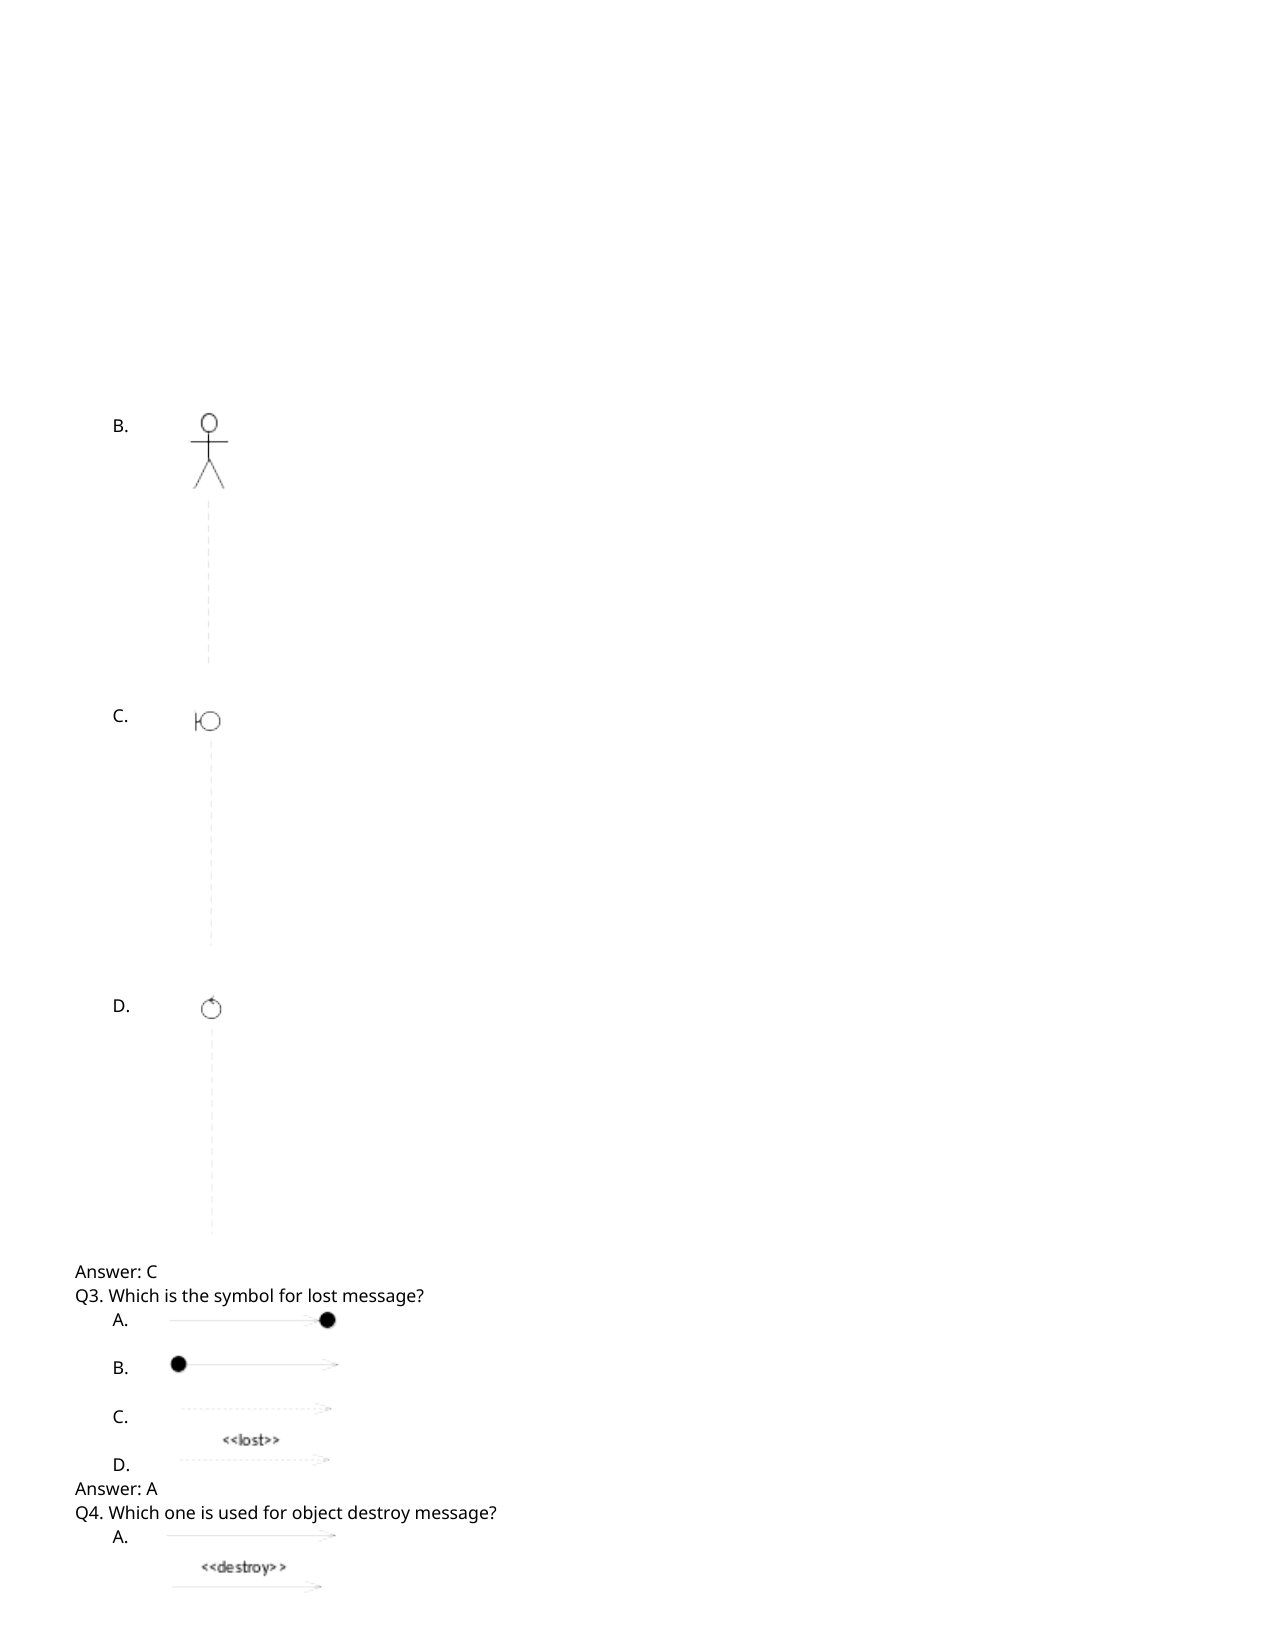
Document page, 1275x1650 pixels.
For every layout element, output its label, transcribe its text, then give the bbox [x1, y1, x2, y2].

text Answer: C [75, 1259, 1200, 1283]
text Q4. Which one is used for object destroy message? [75, 1501, 1200, 1525]
text Answer: A [75, 1477, 1200, 1501]
text Q3. Which is the symbol for lost message? [75, 1283, 1200, 1307]
